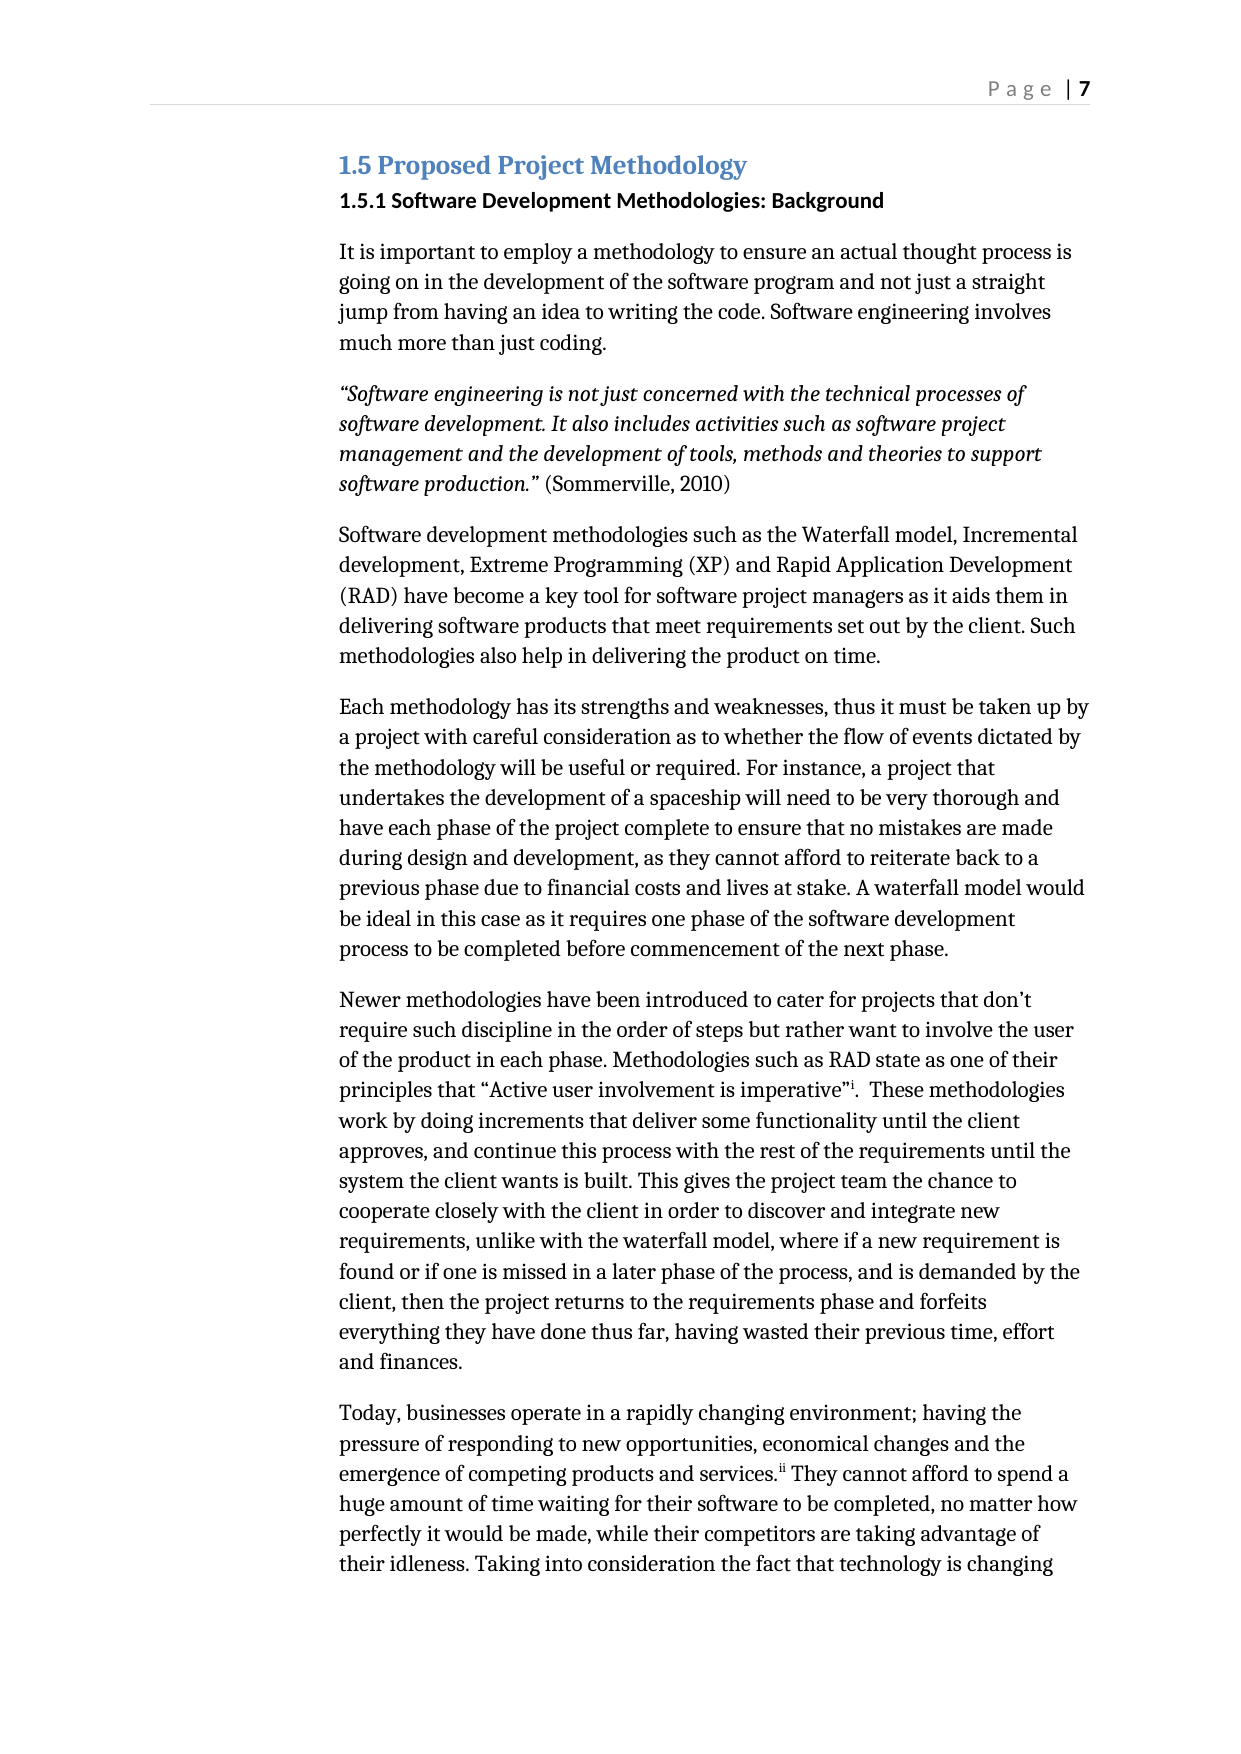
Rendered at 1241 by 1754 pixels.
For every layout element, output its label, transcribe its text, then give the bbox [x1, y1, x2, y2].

text Newer methodologies have been introduced to cater for projects that don’t require such discipline in the order of steps but rather want to involve the user of the product in each phase. Methodologies such as RAD state as one of their principles that “Active user involvement is imperative”. These methodologies work by doing increments that deliver some functionality until the client approves, and continue this process with the rest of the requirements until the system the client wants is built. This gives the project team the chance to cooperate closely with the client in order to discover and integrate new requirements, unlike with the waterfall model, where if a new requirement is found or if one is missed in a later phase of the process, and is demanded by the client, then the project returns to the requirements phase and forfeits everything they have done thus far, having wasted their previous time, effort and finances. [339, 987, 1090, 1376]
text Software development methodologies such as the Waterfall model, Incremental development, Extreme Programming (XP) and Rapid Application Development (RAD) have become a key tool for software project managers as it aids them in delivering software products that meet requirements set out by the client. Such methodologies also help in delivering the product on time. [339, 522, 1090, 669]
text It is important to employ a methodology to ensure an actual thought process is going on in the development of the software program and not just a straight jump from having an idea to writing the code. Software engineering involves much more than just coding. [339, 239, 1090, 356]
text 1.5.1 Software Development Methodologies: Background [339, 186, 1090, 214]
text Each methodology has its strengths and weaknesses, thus it must be taken up by a project with careful consideration as to whether the flow of events dictated by the methodology will be useful or required. For instance, a project that undertakes the development of a spaceship will need to be very thorough and have each phase of the project complete to ensure that no mistakes are made during design and development, as they cannot afford to reiterate back to a previous phase due to financial costs and lives at stake. A waterfall model would be ideal in this case as it requires one phase of the software development process to be completed before commencement of the next phase. [339, 694, 1090, 962]
text “Software engineering is not just concerned with the technical processes of software development. It also includes activities such as software project management and the development of tools, methods and theories to support software production.” [339, 380, 1090, 497]
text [339, 1400, 1090, 1578]
subtitle 1.5 Proposed Project Methodology [339, 150, 1090, 181]
